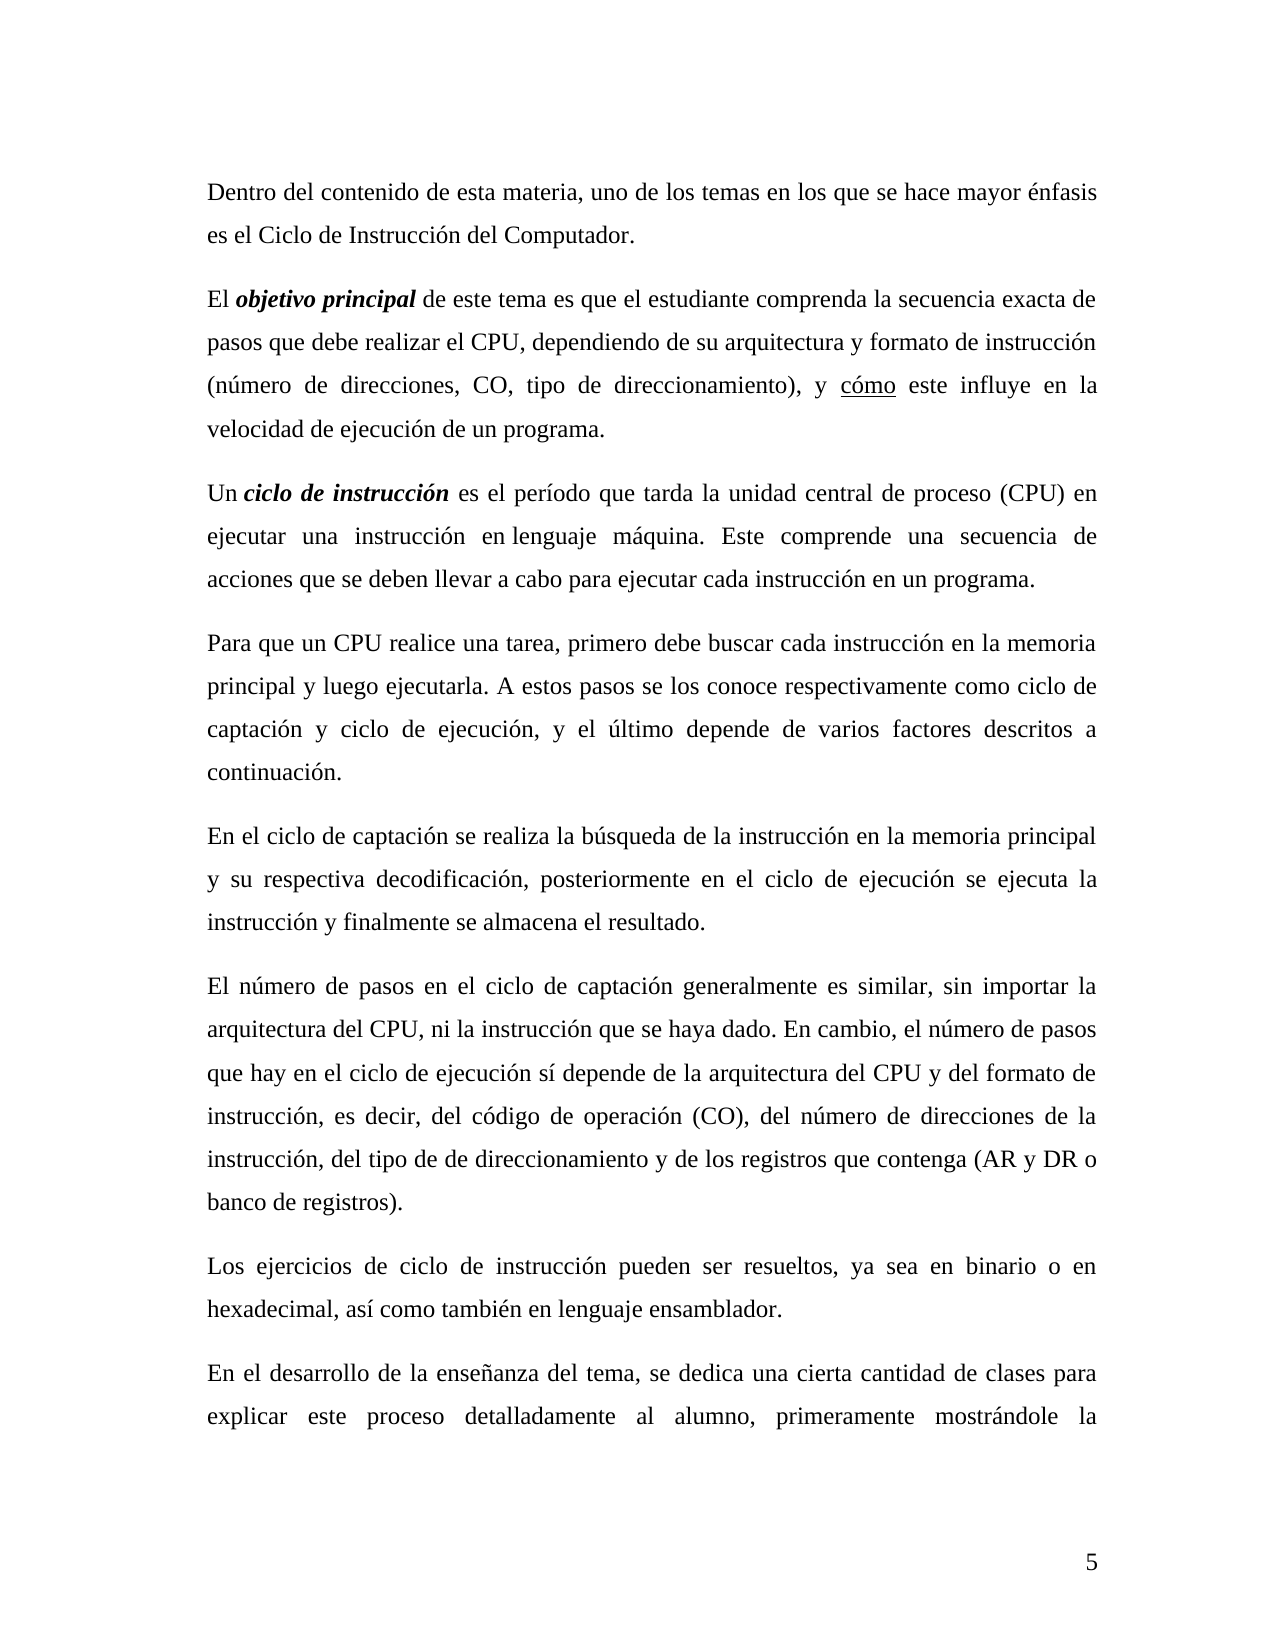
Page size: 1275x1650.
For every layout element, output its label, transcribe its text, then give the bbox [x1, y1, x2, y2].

text Un ciclo de instrucción es el período que tarda la unidad central de proceso (CPU) en ejecutar una instrucción en lenguaje máquina. Este comprende una secuencia de acciones que se deben llevar a cabo para ejecutar cada instrucción en un programa. [207, 478, 1098, 593]
text El objetivo principal de este tema es que el estudiante comprenda la secuencia exacta de pasos que debe realizar el CPU, dependiendo de su arquitectura y formato de instrucción (número de direcciones, CO, tipo de direccionamiento), y cómo este influye en la velocidad de ejecución de un programa. [207, 284, 1098, 442]
text Para que un CPU realice una tarea, primero debe buscar cada instrucción en la memoria principal y luego ejecutarla. A estos pasos se los conoce respectivamente como ciclo de captación y ciclo de ejecución, y el último depende de varios factores descritos a continuación. [207, 628, 1098, 786]
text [207, 1358, 1098, 1430]
text El número de pasos en el ciclo de captación generalmente es similar, sin importar la arquitectura del CPU, ni la instrucción que se haya dado. En cambio, el número de pasos que hay en el ciclo de ejecución sí depende de la arquitectura del CPU y del formato de instrucción, es decir, del código de operación (CO), del número de direcciones de la instrucción, del tipo de de direccionamiento y de los registros que contenga (AR y DR o banco de registros). [207, 971, 1098, 1216]
text Los ejercicios de ciclo de instrucción pueden ser resueltos, ya sea en binario o en hexadecimal, así como también en lenguaje ensamblador. [207, 1251, 1098, 1323]
text Dentro del contenido de esta materia, uno de los temas en los que se hace mayor énfasis es el Ciclo de Instrucción del Computador. [207, 177, 1098, 249]
text En el ciclo de captación se realiza la búsqueda de la instrucción en la memoria principal y su respectiva decodificación, posteriormente en el ciclo de ejecución se ejecuta la instrucción y finalmente se almacena el resultado. [207, 821, 1098, 936]
